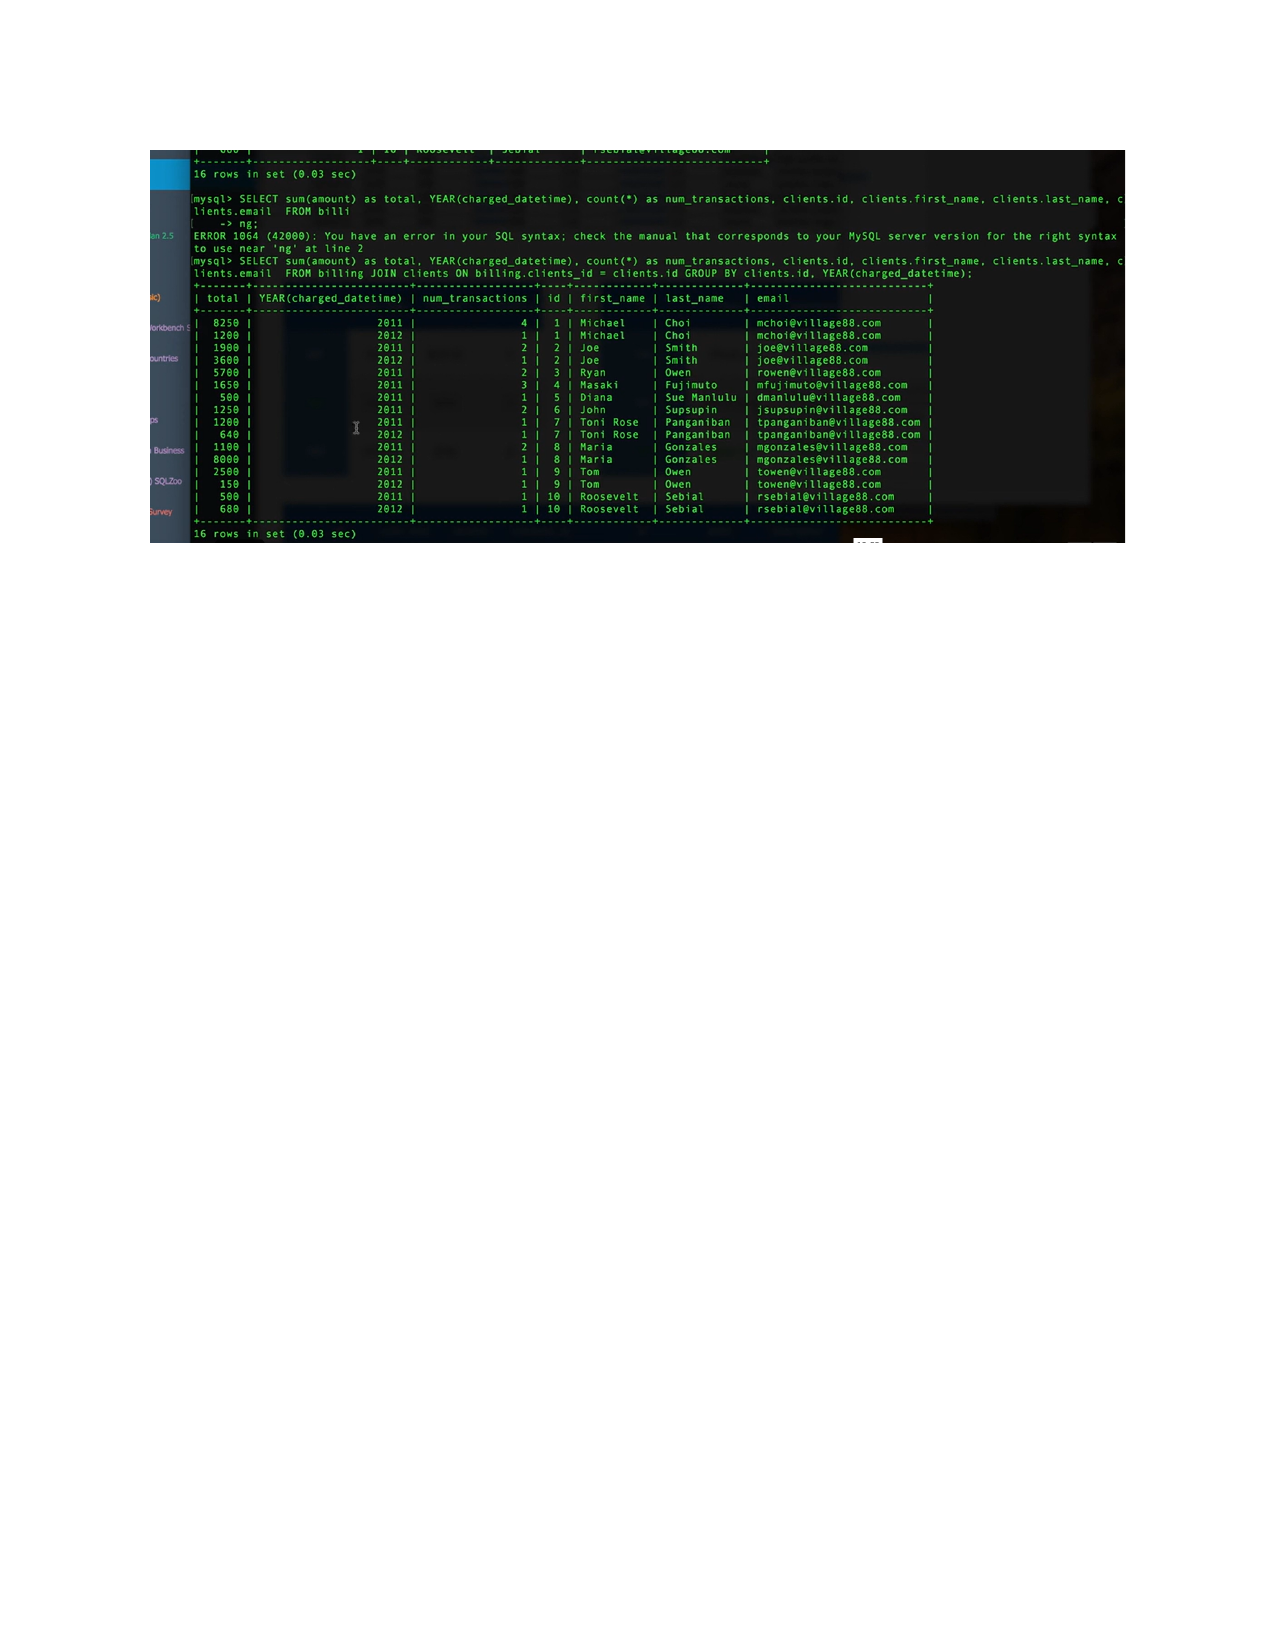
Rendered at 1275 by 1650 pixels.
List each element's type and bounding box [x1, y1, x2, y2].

picture [150, 150, 1125, 543]
